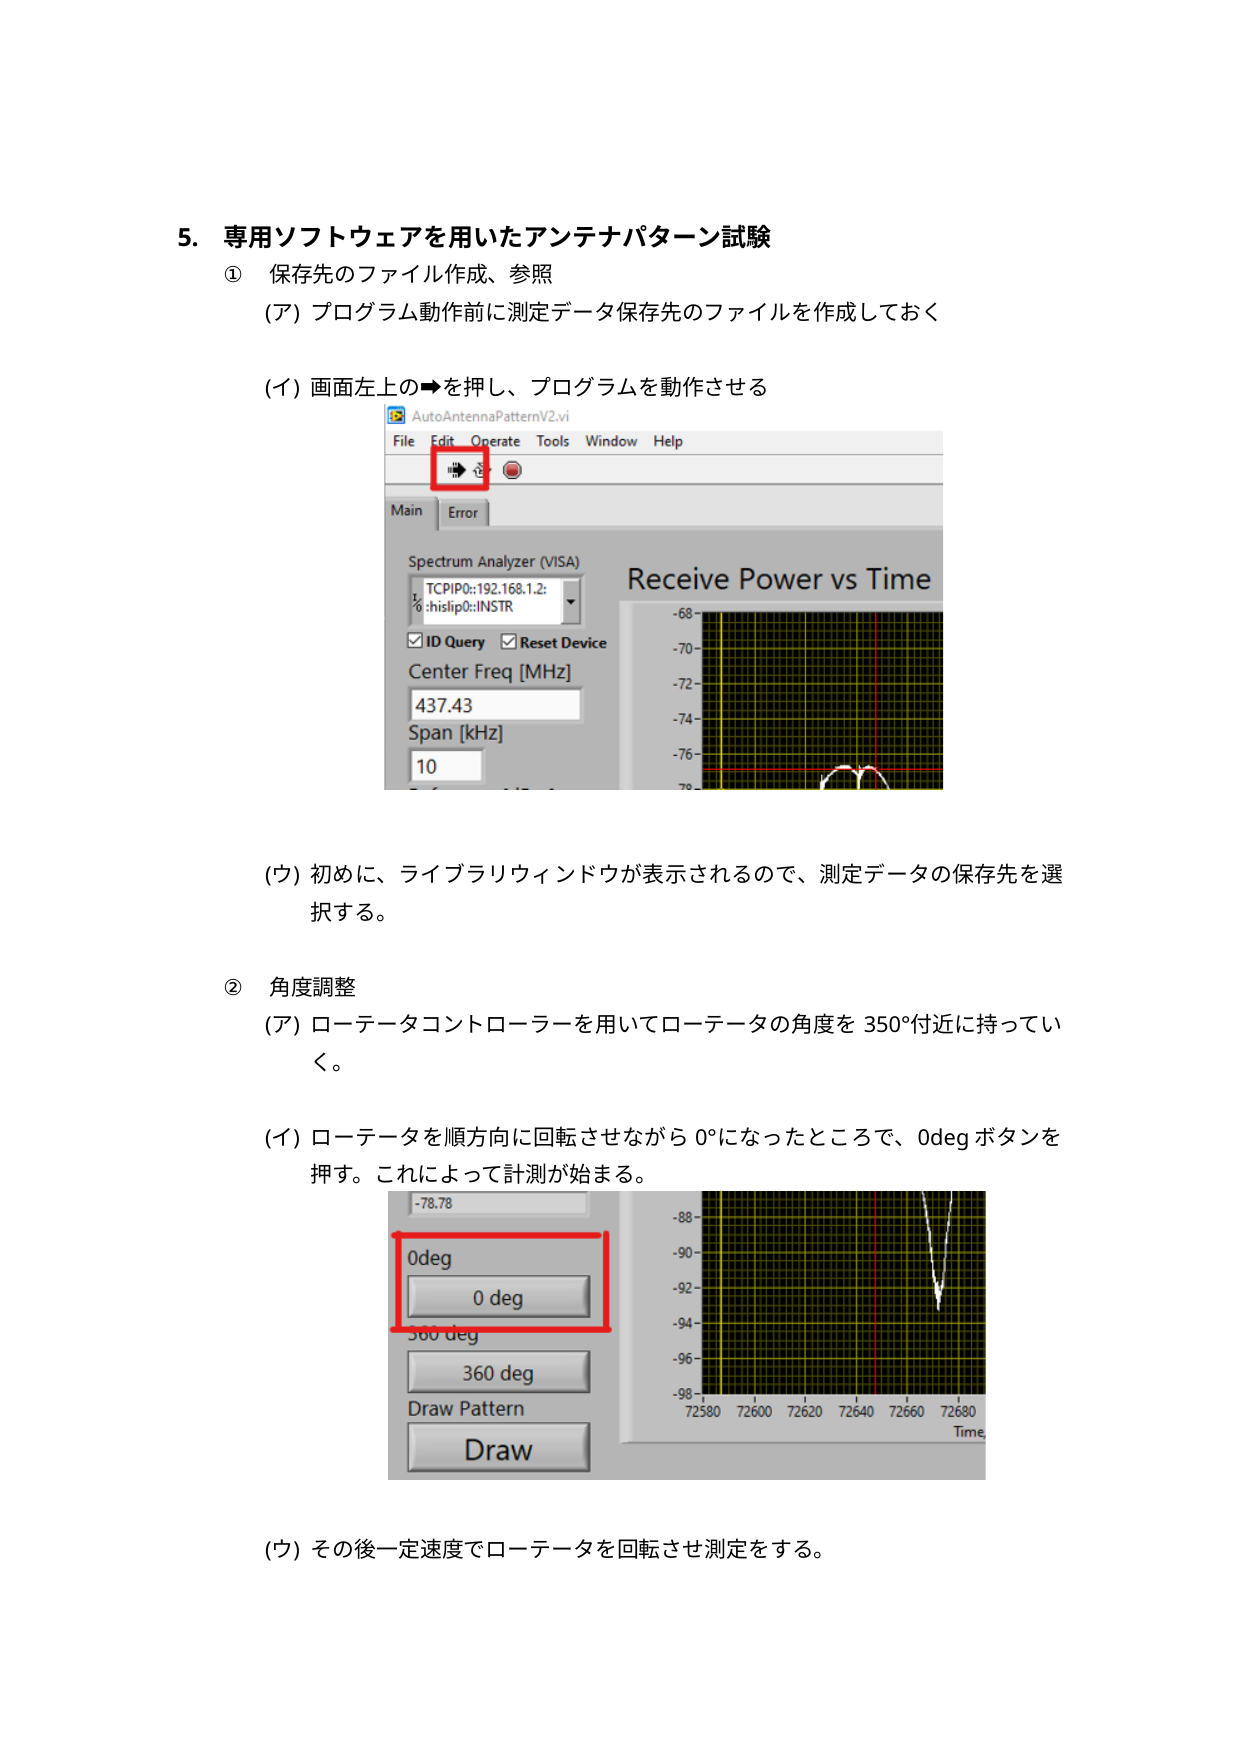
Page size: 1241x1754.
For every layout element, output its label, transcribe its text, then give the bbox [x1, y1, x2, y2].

picture [384, 404, 944, 790]
subtitle 専用ソフトウェアを用いたアンテナパターン試験 [177, 217, 1063, 254]
subtitle 角度調整 [223, 967, 1063, 1004]
list ローテータコントローラーを用いてローテータの角度を350°付近に持っていく。 [265, 1004, 1063, 1079]
subtitle 保存先のファイル作成、参照 [223, 254, 1063, 292]
list その後一定速度でローテータを回転させ測定をする。 [265, 1529, 1063, 1567]
list 初めに、ライブラリウィンドウが表示されるので、測定データの保存先を選択する。 [265, 854, 1063, 929]
list ローテータを順方向に回転させながら0°になったところで、0degボタンを押す。これによって計測が始まる。 [265, 1117, 1063, 1192]
list 画面左上の➡を押し、プログラムを動作させる [265, 367, 1063, 404]
list プログラム動作前に測定データ保存先のファイルを作成しておく [265, 292, 1063, 329]
picture [388, 1191, 986, 1480]
